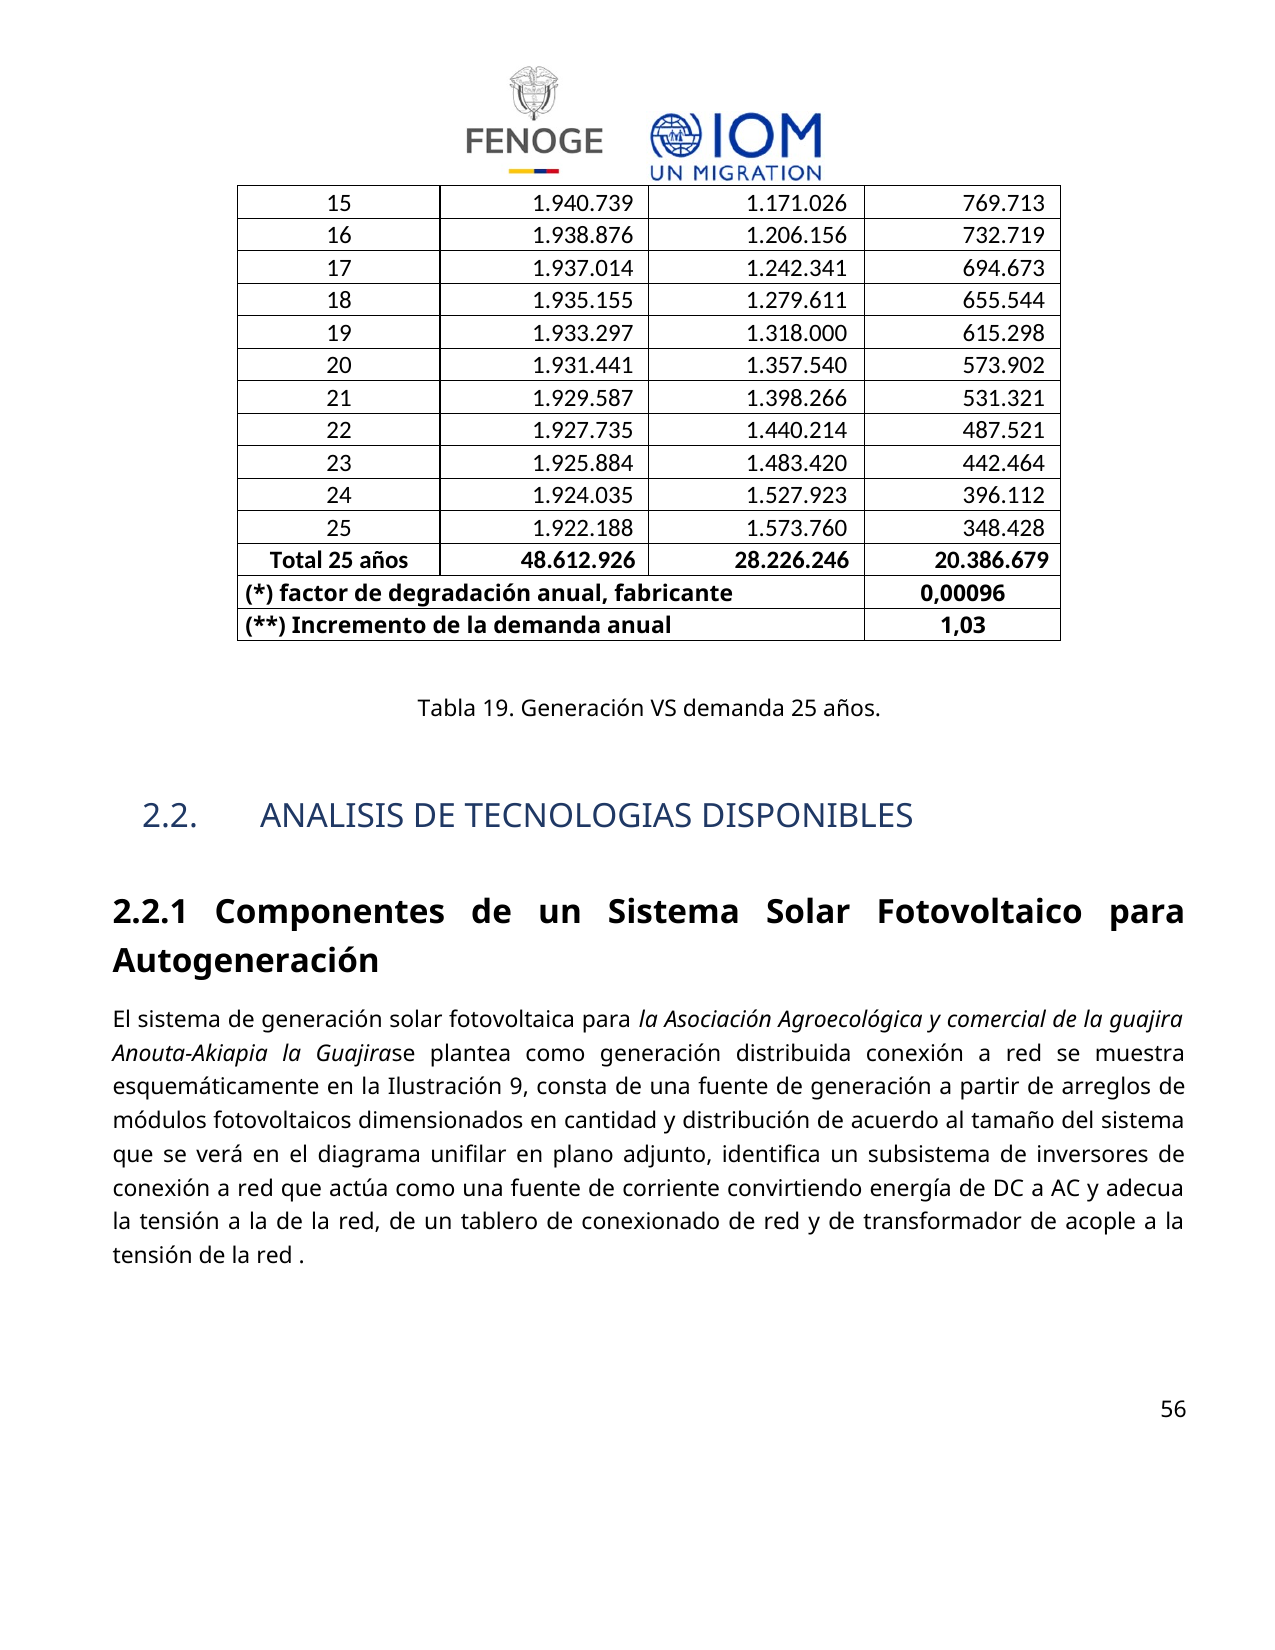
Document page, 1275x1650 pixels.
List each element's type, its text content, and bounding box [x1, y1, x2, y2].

table_cell 1.927.735 [441, 414, 648, 445]
text El sistema de generación solar fotovoltaica para la Asociación Agroecológica y comercial de la guajira Anouta-Akiapia la Guajirase plantea como generación distribuida conexión a red se muestra esquemáticamente en la Ilustración 9, consta de una fuente de generación a partir de arreglos de módulos fotovoltaicos dimensionados en cantidad y distribución de acuerdo al tamaño del sistema que se verá en el diagrama unifilar en plano adjunto, identifica un subsistema de inversores de conexión a red que actúa como una fuente de corriente convirtiendo energía de DC a AC y adecua la tensión a la de la red, de un tablero de conexionado de red y de transformador de acople a la tensión de la red . [112, 1003, 1186, 1270]
table_cell (*) factor de degradación anual, fabricante [238, 576, 864, 608]
table_cell 573.902 [865, 349, 1060, 380]
table_cell 732.719 [865, 219, 1060, 250]
table_cell 694.673 [865, 251, 1060, 283]
picture [646, 111, 825, 182]
table_cell 1.357.540 [649, 349, 864, 380]
table_cell 24 [238, 479, 439, 510]
table_cell 1.318.000 [649, 316, 864, 348]
table_cell 28.226.246 [649, 544, 864, 575]
table_cell 1.929.587 [441, 381, 648, 413]
table_cell 1.933.297 [441, 316, 648, 348]
table_cell 396.112 [865, 479, 1060, 510]
table_cell 1.483.420 [649, 446, 864, 478]
table_cell 19 [238, 316, 439, 348]
table_cell 348.428 [865, 511, 1060, 543]
table_cell 1.527.923 [649, 479, 864, 510]
table_cell 1.924.035 [441, 479, 648, 510]
picture [450, 60, 622, 179]
table_cell 615.298 [865, 316, 1060, 348]
table_cell 16 [238, 219, 439, 250]
table_cell 18 [238, 284, 439, 315]
table_cell 531.321 [865, 381, 1060, 413]
table_cell 769.713 [865, 186, 1060, 218]
table_cell 20 [238, 349, 439, 380]
table_cell Total 25 años [238, 544, 439, 575]
table_cell 1.935.155 [441, 284, 648, 315]
table_cell 48.612.926 [441, 544, 648, 575]
table_cell 1.171.026 [649, 186, 864, 218]
table_cell 20.386.679 [865, 544, 1060, 575]
table_cell 22 [238, 414, 439, 445]
table_cell 1.398.266 [649, 381, 864, 413]
table_cell 487.521 [865, 414, 1060, 445]
table_cell 1.279.611 [649, 284, 864, 315]
table_cell 0,00096 [865, 576, 1060, 608]
table_cell 21 [238, 381, 439, 413]
table_cell 1.938.876 [441, 219, 648, 250]
table_cell 1.440.214 [649, 414, 864, 445]
table_cell 17 [238, 251, 439, 283]
table_cell 1.206.156 [649, 219, 864, 250]
table_cell 655.544 [865, 284, 1060, 315]
table_cell 1.931.441 [441, 349, 648, 380]
table_cell 25 [238, 511, 439, 543]
table_cell 23 [238, 446, 439, 478]
table_cell 1.925.884 [441, 446, 648, 478]
text 2.2.1 Componentes de un Sistema Solar Fotovoltaico para Autogeneración [112, 888, 1186, 982]
subtitle ANALISIS DE TECNOLOGIAS DISPONIBLES [142, 792, 1186, 838]
table_cell 442.464 [865, 446, 1060, 478]
table_cell 15 [238, 186, 439, 218]
table_cell 1.940.739 [441, 186, 648, 218]
table_cell (**) Incremento de la demanda anual [238, 609, 864, 640]
table_cell 1.573.760 [649, 511, 864, 543]
table_cell 1.922.188 [441, 511, 648, 543]
table_cell 1.937.014 [441, 251, 648, 283]
table_cell 1,03 [865, 609, 1060, 640]
table_cell 1.242.341 [649, 251, 864, 283]
